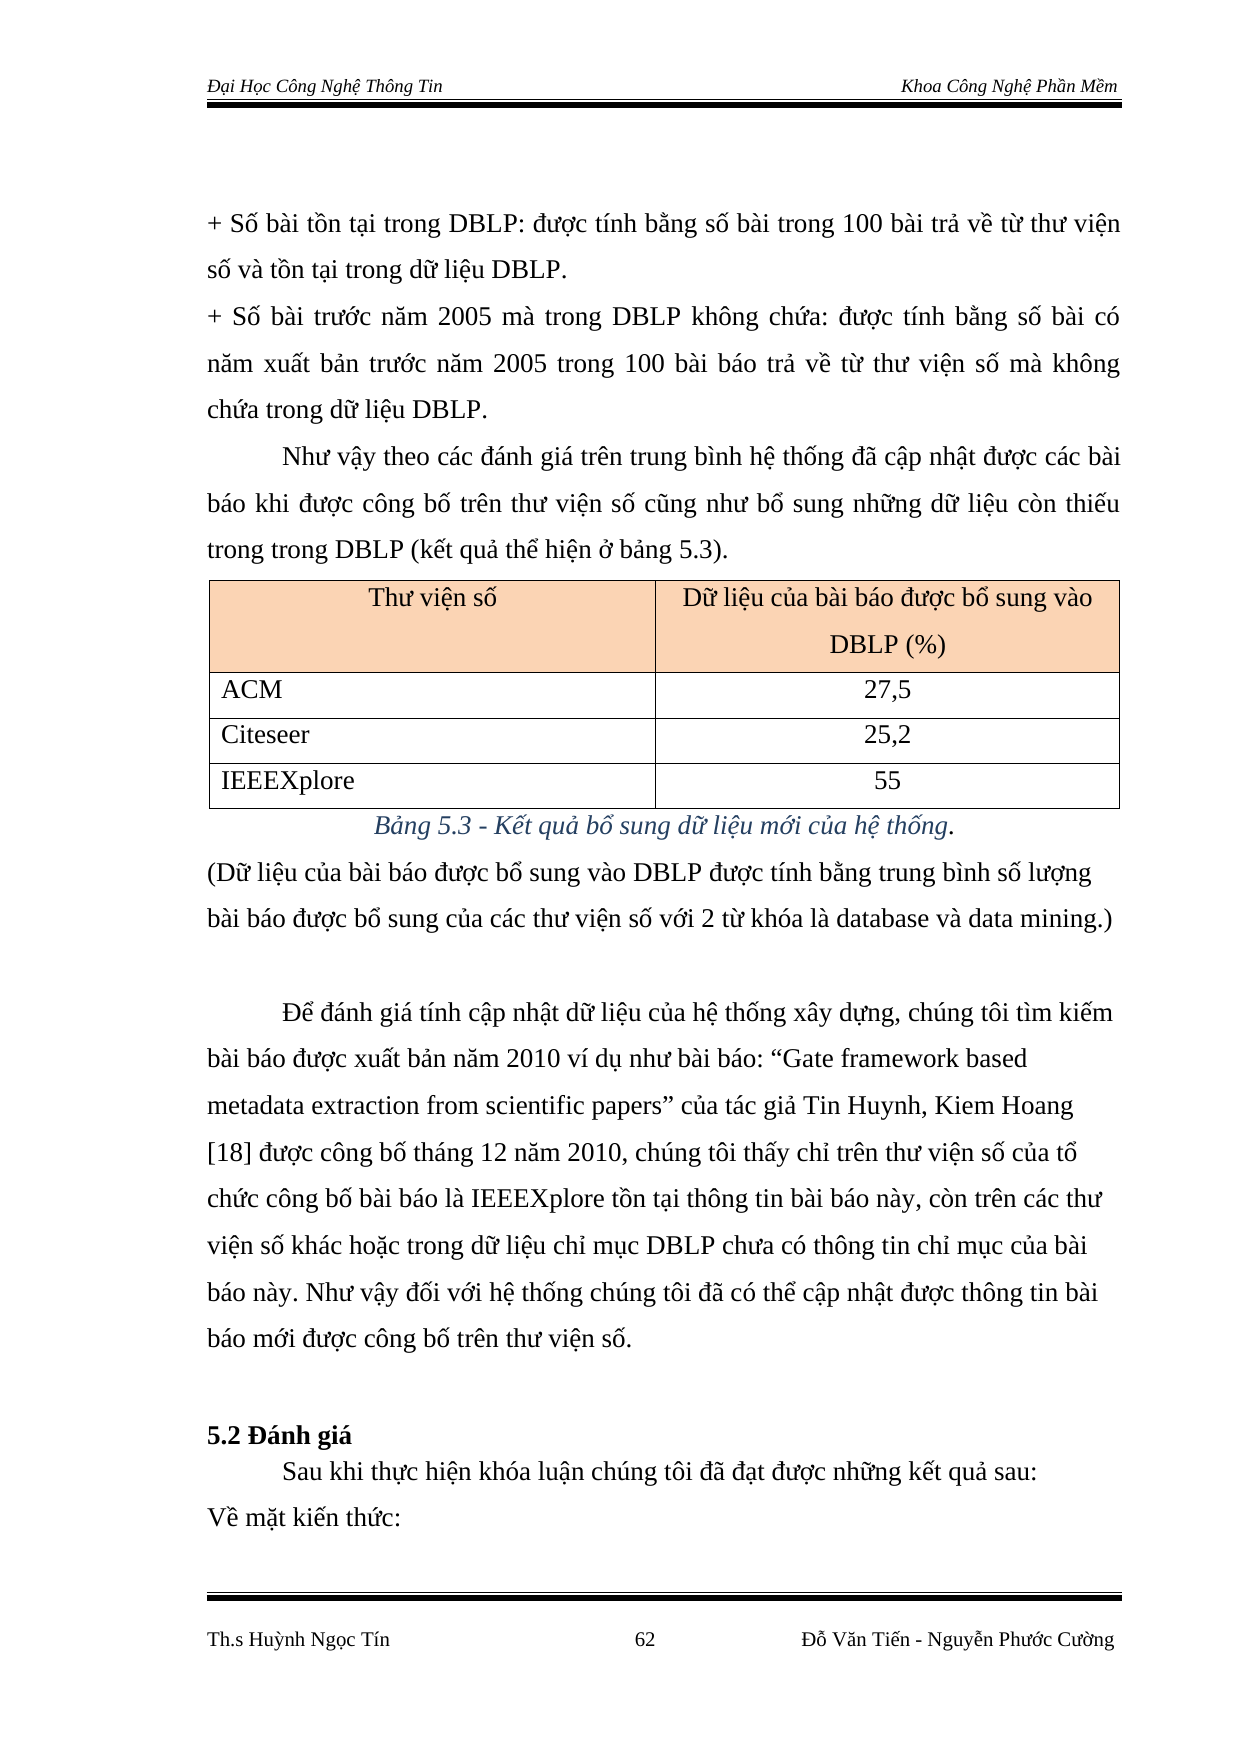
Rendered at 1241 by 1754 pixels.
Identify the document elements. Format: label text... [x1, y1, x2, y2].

table_cell 25,2 [656, 719, 1119, 763]
text Về mặt kiến thức: [207, 1501, 1122, 1533]
table_cell ACM [210, 673, 655, 717]
text + Số bài trước năm 2005 mà trong DBLP không chứa: được tính bằng số bài có năm xuất bản trước năm 2005 trong 100 bài báo trả về từ thư viện số mà không chứa trong dữ liệu DBLP. [207, 300, 1122, 424]
table_cell Citeseer [210, 719, 655, 763]
table_cell IEEEXplore [210, 764, 655, 808]
text + Số bài tồn tại trong DBLP: được tính bằng số bài trong 100 bài trả về từ thư viện số và tồn tại trong dữ liệu DBLP. [207, 207, 1122, 284]
text Để đánh giá tính cập nhật dữ liệu của hệ thống xây dựng, chúng tôi tìm kiếm bài báo được xuất bản năm 2010 ví dụ như bài báo: “Gate framework based metadata extraction from scientific papers” của tác giả Tin Huynh, Kiem Hoang [18] được công bố tháng 12 năm 2010, chúng tôi thấy chỉ trên thư viện số của tổ chức công bố bài báo là IEEEXplore tồn tại thông tin bài báo này, còn trên các thư viện số khác hoặc trong dữ liệu chỉ mục DBLP chưa có thông tin chỉ mục của bài báo này. Như vậy đối với hệ thống chúng tôi đã có thể cập nhật được thông tin bài báo mới được công bố trên thư viện số. [207, 996, 1122, 1353]
text (Dữ liệu của bài báo được bổ sung vào DBLP được tính bằng trung bình số lượng bài báo được bổ sung của các thư viện số với 2 từ khóa là database và data mining.) [207, 856, 1122, 933]
table_header Thư viện số [210, 581, 655, 672]
text Bảng 5.3 - Kết quả bổ sung dữ liệu mới của hệ thống. [207, 809, 1122, 840]
table_header Dữ liệu của bài báo được bổ sung vào DBLP (%) [656, 581, 1119, 672]
text Sau khi thực hiện khóa luận chúng tôi đã đạt được những kết quả sau: [207, 1455, 1122, 1486]
table_cell 27,5 [656, 673, 1119, 717]
table_cell 55 [656, 764, 1119, 808]
text Như vậy theo các đánh giá trên trung bình hệ thống đã cập nhật được các bài báo khi được công bố trên thư viện số cũng như bổ sung những dữ liệu còn thiếu trong trong DBLP (kết quả thể hiện ở bảng 5.3). [207, 440, 1122, 564]
subtitle 5.2 Đánh giá [207, 1419, 1122, 1450]
